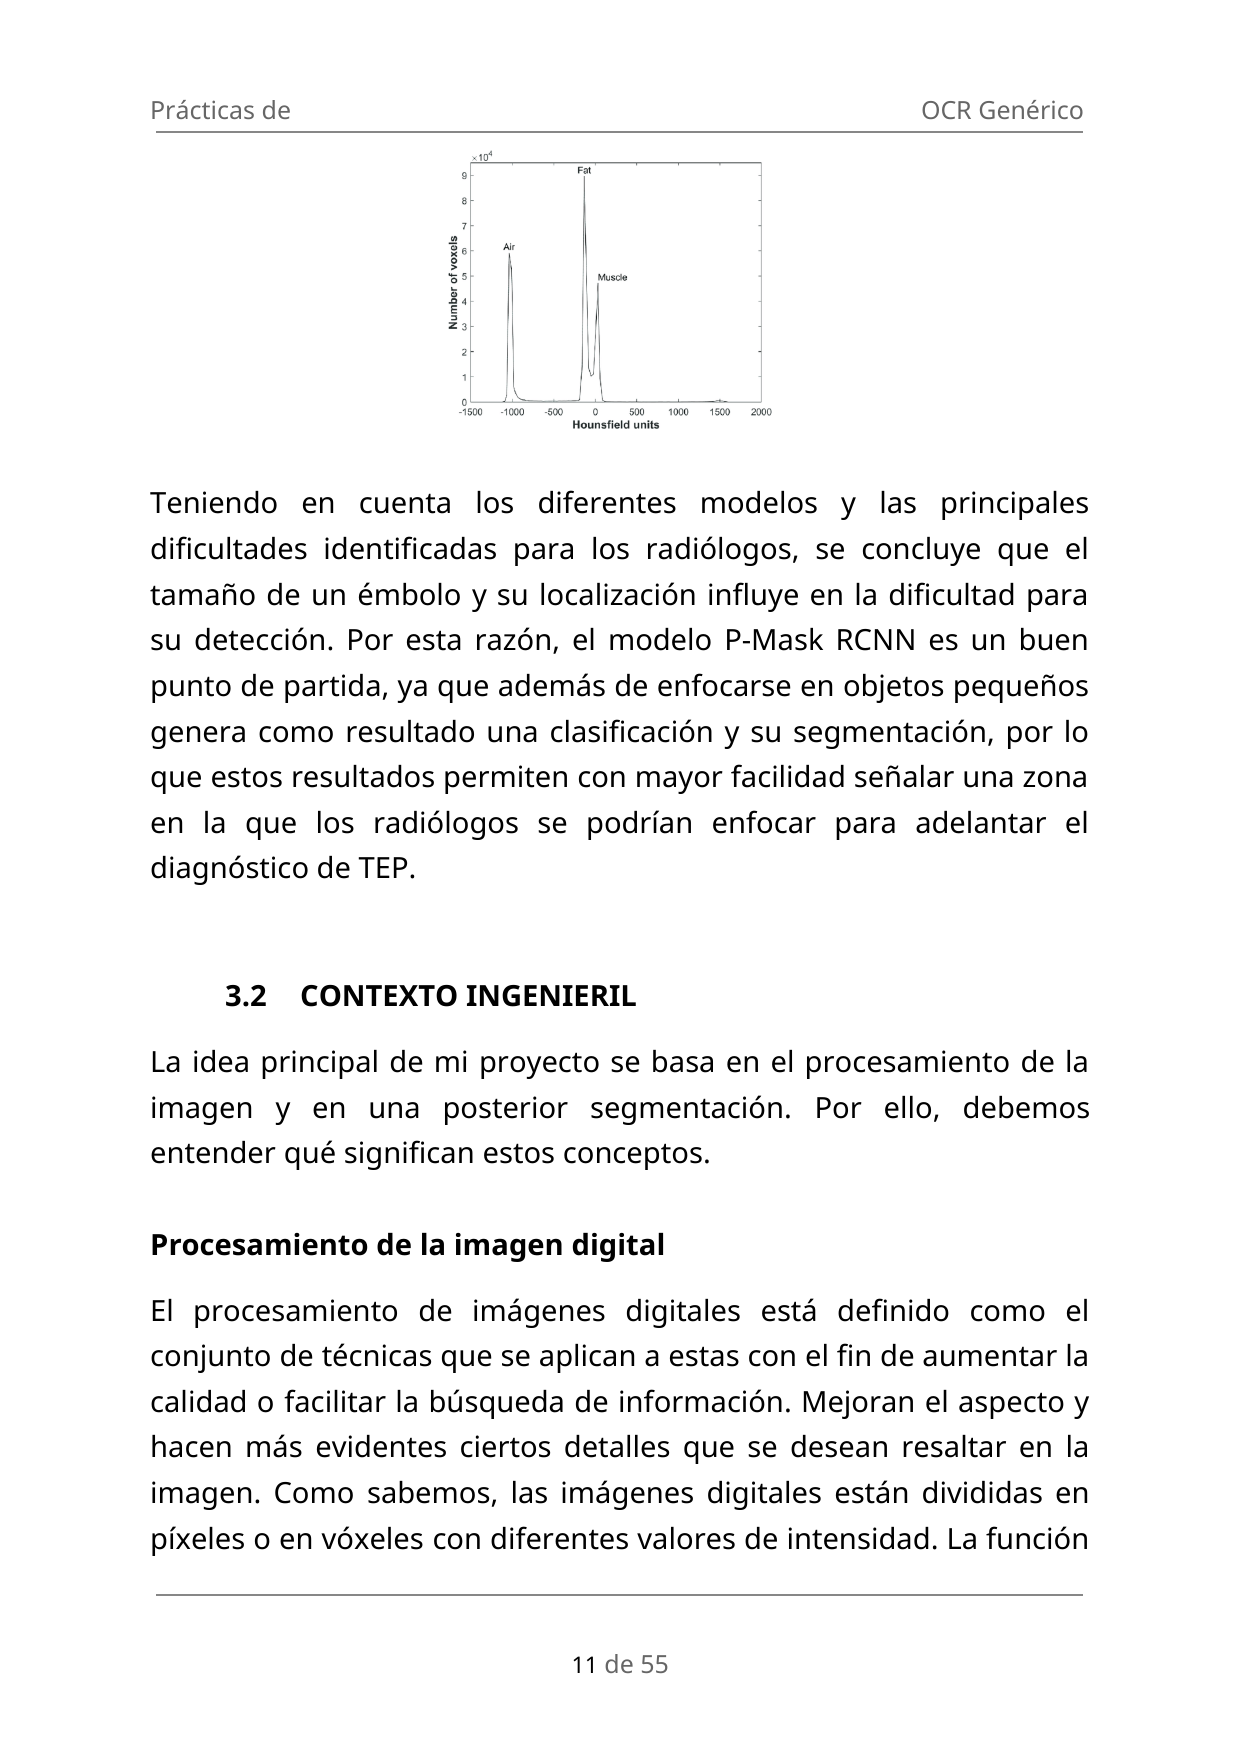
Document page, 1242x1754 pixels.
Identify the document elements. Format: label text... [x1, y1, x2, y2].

picture [416, 133, 825, 451]
text Teniendo en cuenta los diferentes modelos y las principales dificultades identificadas para los radiólogos, se concluye que el tamaño de un émbolo y su localización influye en la dificultad para su detección. Por esta razón, el modelo P-Mask RCNN es un buen punto de partida, ya que además de enfocarse en objetos pequeños genera como resultado una clasificación y su segmentación, por lo que estos resultados permiten con mayor facilidad señalar una zona en la que los radiólogos se podrían enfocar para adelantar el diagnóstico de TEP. [150, 483, 1090, 887]
subtitle CONTEXTO INGENIERIL [225, 976, 1198, 1015]
subtitle Procesamiento de la imagen digital [150, 1224, 1198, 1264]
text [150, 1290, 1090, 1558]
text La idea principal de mi proyecto se basa en el procesamiento de la imagen y en una posterior segmentación. Por ello, debemos entender qué significan estos conceptos. [150, 1041, 1090, 1172]
